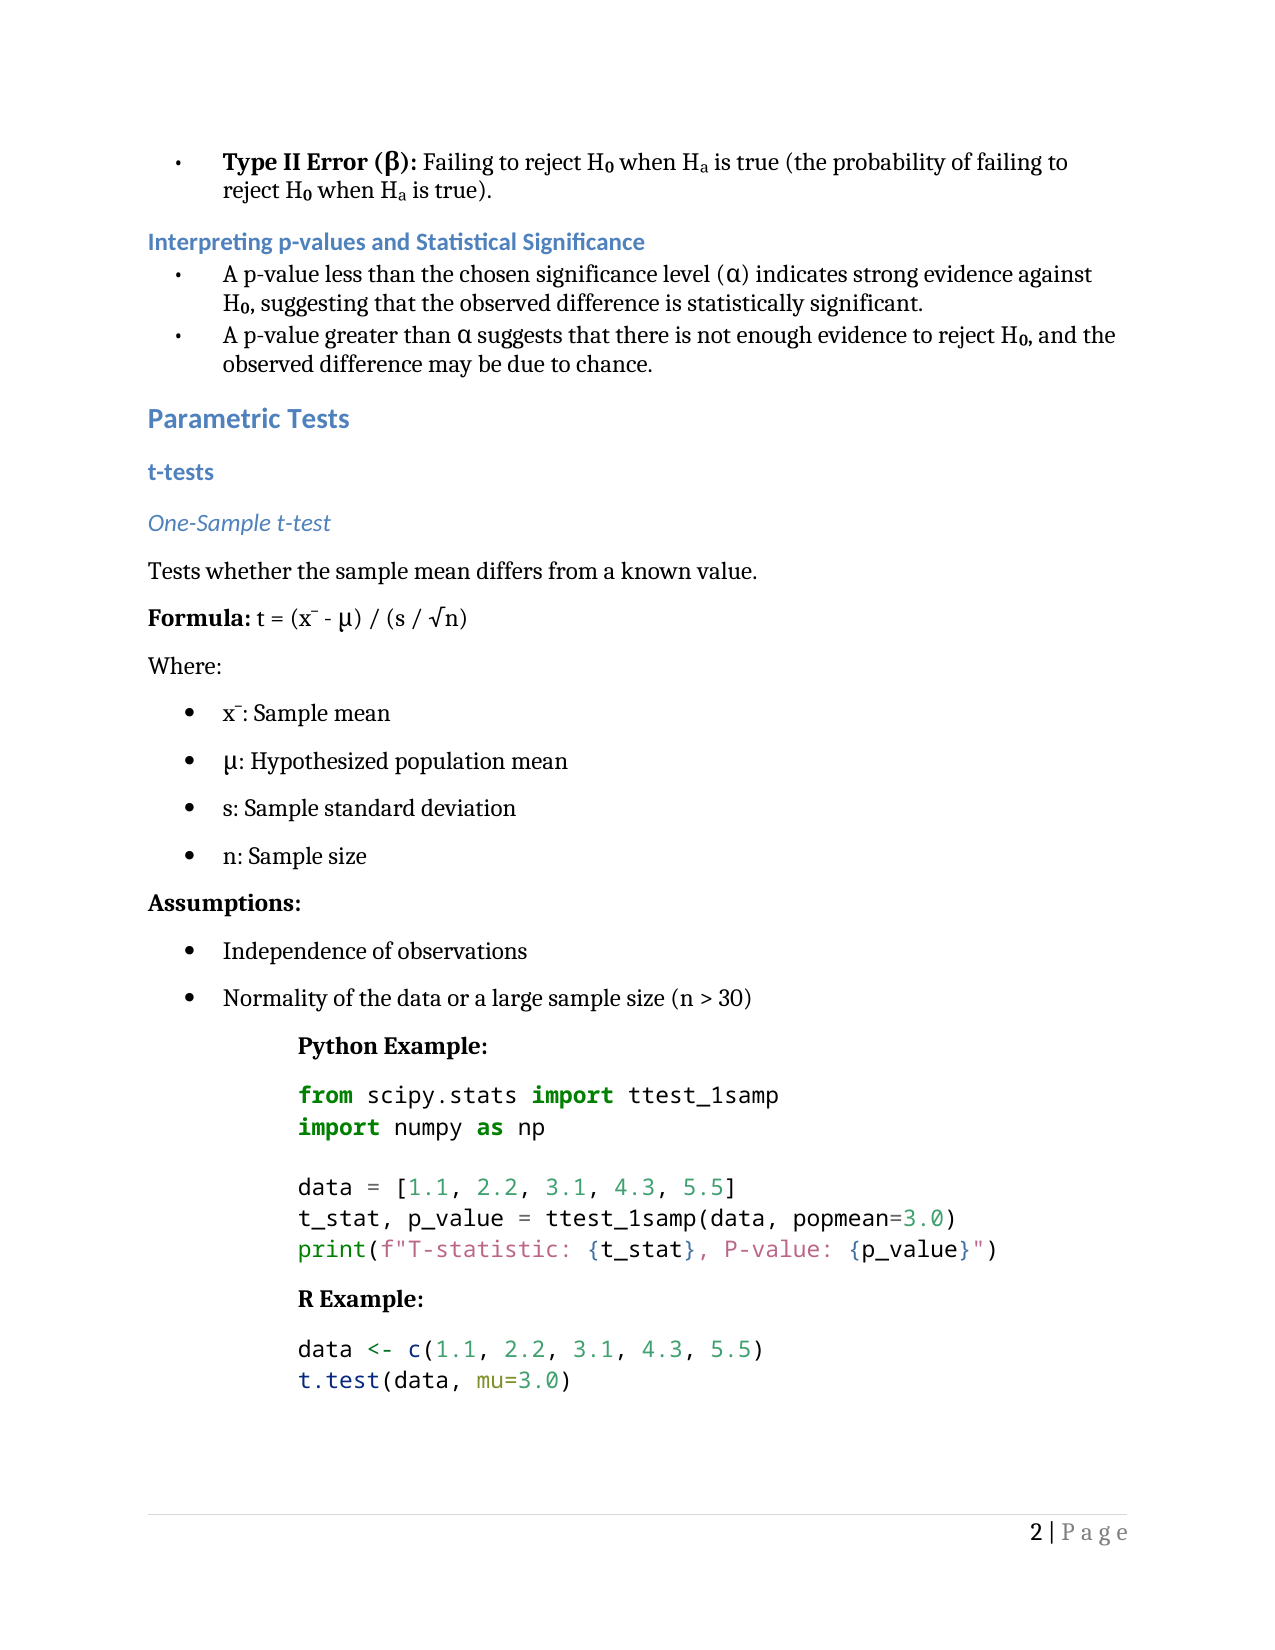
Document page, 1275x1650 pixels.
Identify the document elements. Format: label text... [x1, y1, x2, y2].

subtitle t-tests [148, 456, 1127, 487]
text R Example: [298, 1285, 1127, 1314]
list xˉ: Sample mean [185, 699, 1127, 728]
list Type II Error (β): Failing to reject H₀ when Hₐ is true (the probability of failing to reject H₀ when Hₐ is true). [173, 148, 1127, 205]
list s: Sample standard deviation [185, 794, 1127, 823]
subtitle Interpreting p-values and Statistical Significance [148, 226, 1127, 256]
list μ: Hypothesized population mean [185, 747, 1127, 776]
list A p-value greater than α suggests that there is not enough evidence to reject H₀, and the observed difference may be due to chance. [173, 321, 1127, 379]
list n: Sample size [185, 842, 1127, 871]
text Assumptions: [148, 889, 1127, 918]
list Normality of the data or a large sample size (n > 30) [185, 984, 1127, 1013]
text from scipy.stats import ttest_1samp import numpy as np data = [1.1, 2.2, 3.1, 4.3, 5.5] t_stat, p_value = ttest_1samp(data, popmean=3.0) print(f"T-statistic: {t_stat}, P-value: {p_value}") [298, 1079, 1127, 1264]
text Formula: t = (xˉ - μ) / (s / √n) [148, 604, 1127, 633]
text Tests whether the sample mean differs from a known value. [148, 557, 1127, 586]
text Python Example: [298, 1032, 1127, 1061]
subtitle Parametric Tests [148, 400, 1127, 435]
text Where: [148, 652, 1127, 681]
text data <- c(1.1, 2.2, 3.1, 4.3, 5.5) t.test(data, mu=3.0) [298, 1333, 1127, 1395]
list A p-value less than the chosen significance level (α) indicates strong evidence against H₀, suggesting that the observed difference is statistically significant. [173, 260, 1127, 318]
list Independence of observations [185, 937, 1127, 966]
subtitle One-Sample t-test [148, 508, 1127, 538]
